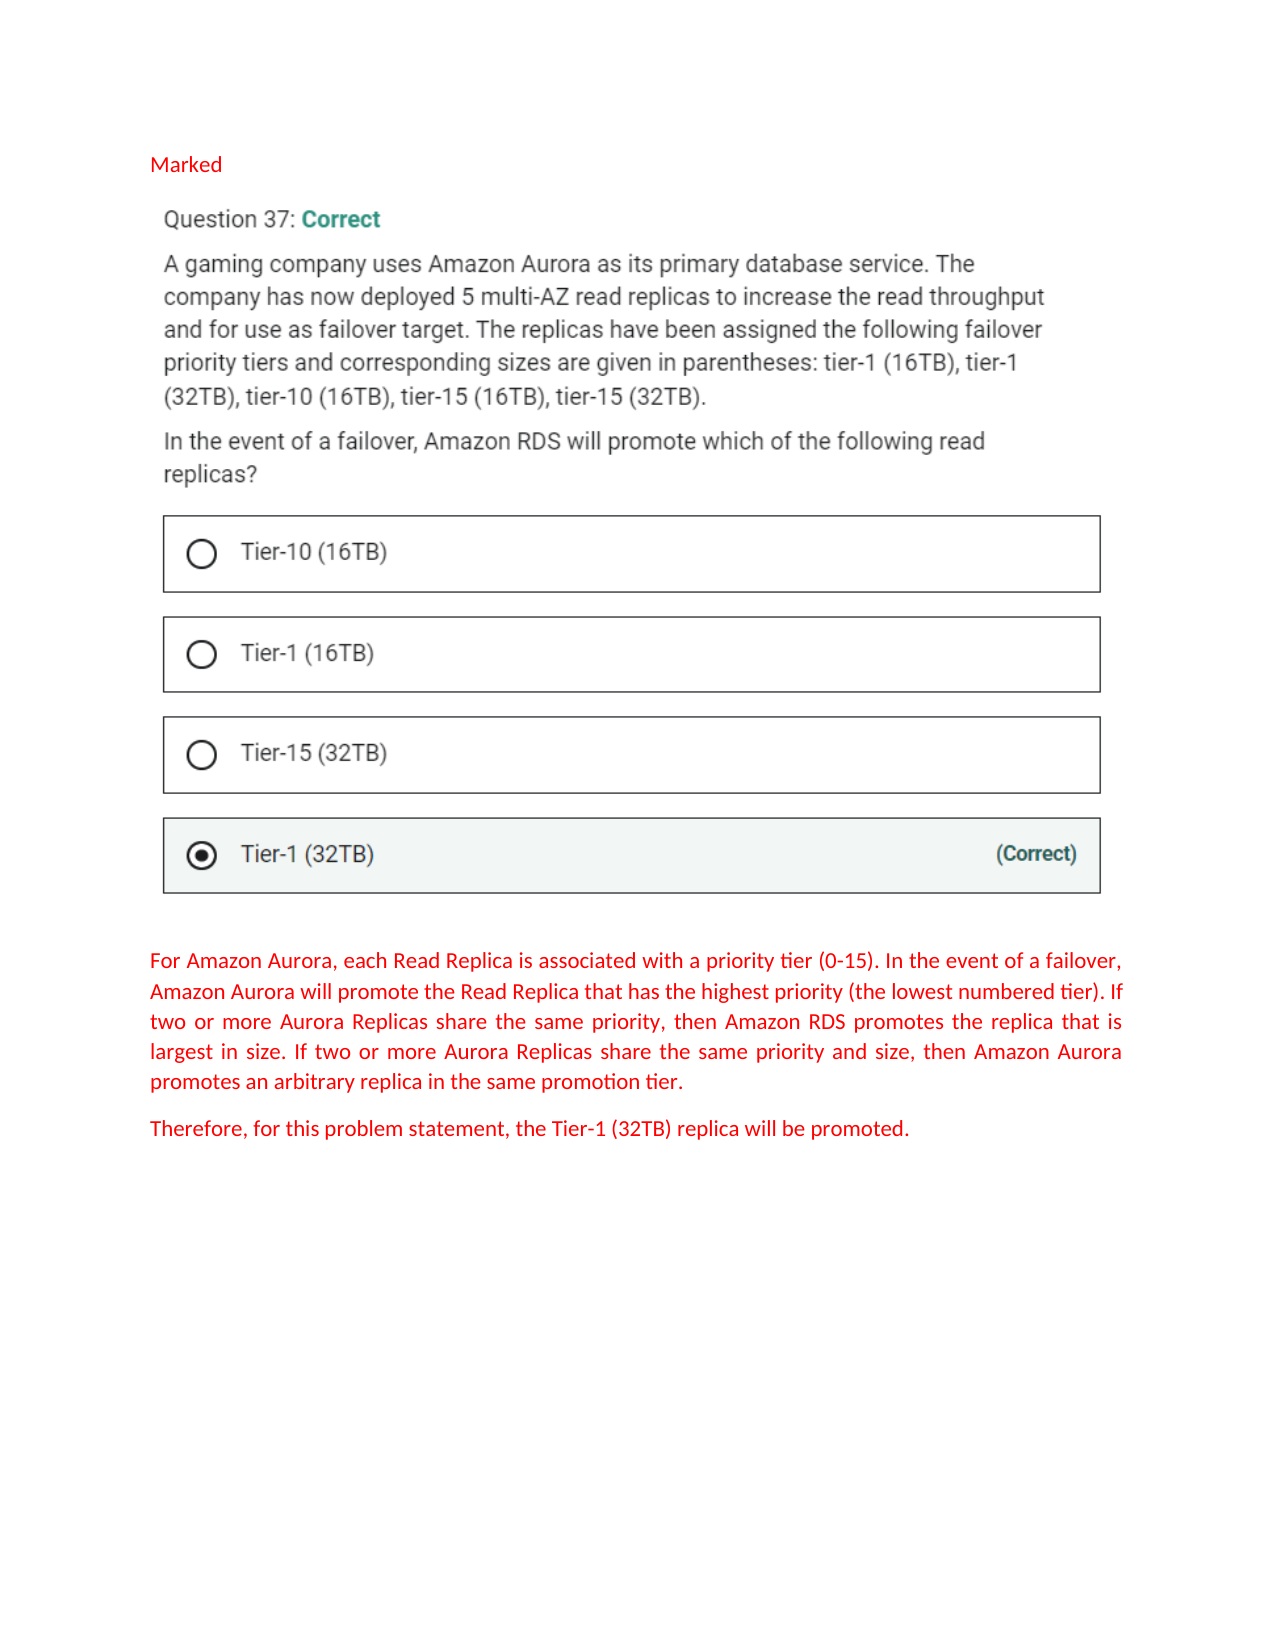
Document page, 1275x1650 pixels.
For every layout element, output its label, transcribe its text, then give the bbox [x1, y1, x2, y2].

text Marked [150, 150, 1125, 178]
text Therefore, for this problem statement, the Tier-1 (32TB) replica will be promoted. [150, 1114, 1125, 1142]
text For Amazon Aurora, each Read Replica is associated with a priority tier (0-15). In the event of a failover, Amazon Aurora will promote the Read Replica that has the highest priority (the lowest numbered tier). If two or more Aurora Replicas share the same priority, then Amazon RDS promotes the replica that is largest in size. If two or more Aurora Replicas share the same priority and size, then Amazon Aurora promotes an arbitrary replica in the same promotion tier. [150, 947, 1125, 1096]
picture [150, 196, 1125, 928]
